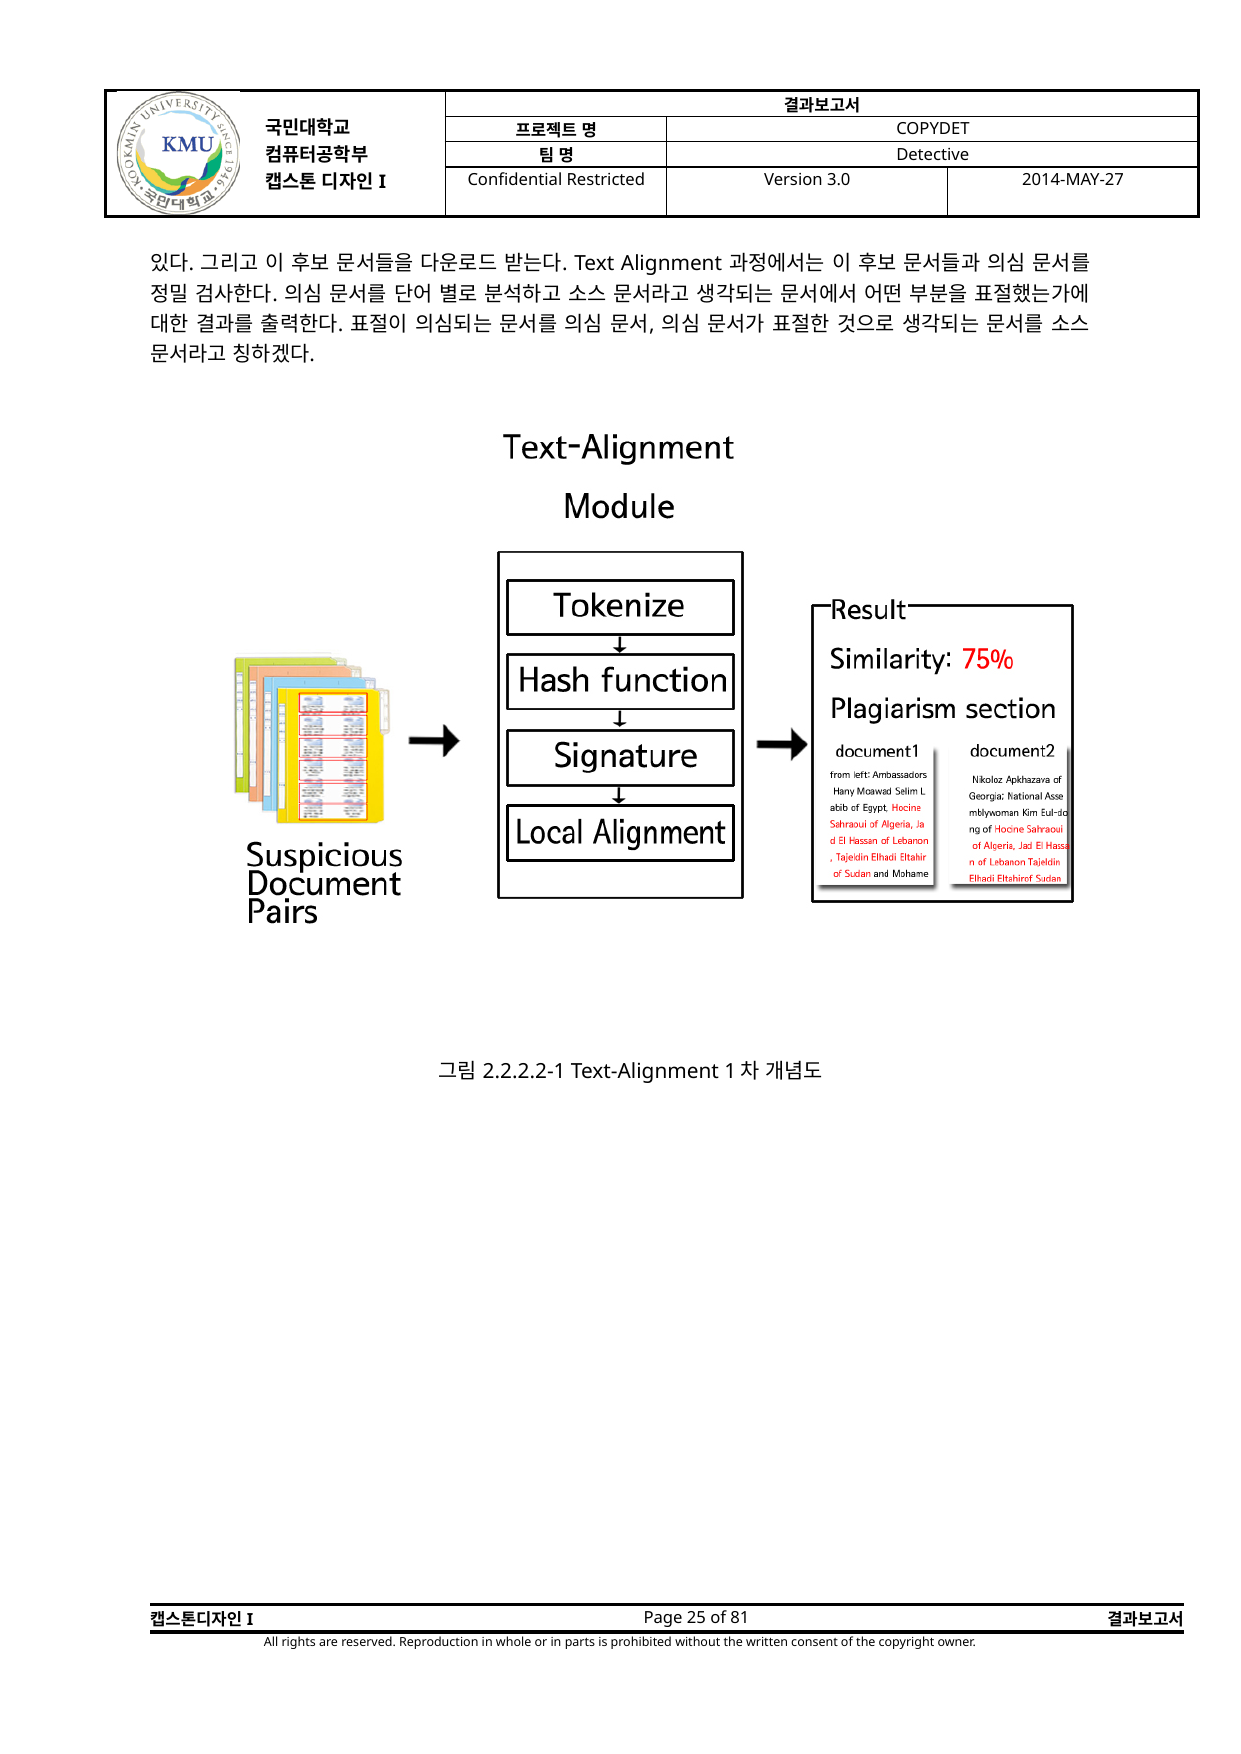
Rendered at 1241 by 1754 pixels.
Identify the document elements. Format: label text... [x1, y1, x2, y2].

picture [116, 91, 240, 215]
text 그림 2.2.2.2-1 Text-Alignment 1차 개념도 [150, 1054, 1090, 1084]
picture [150, 396, 1089, 1054]
